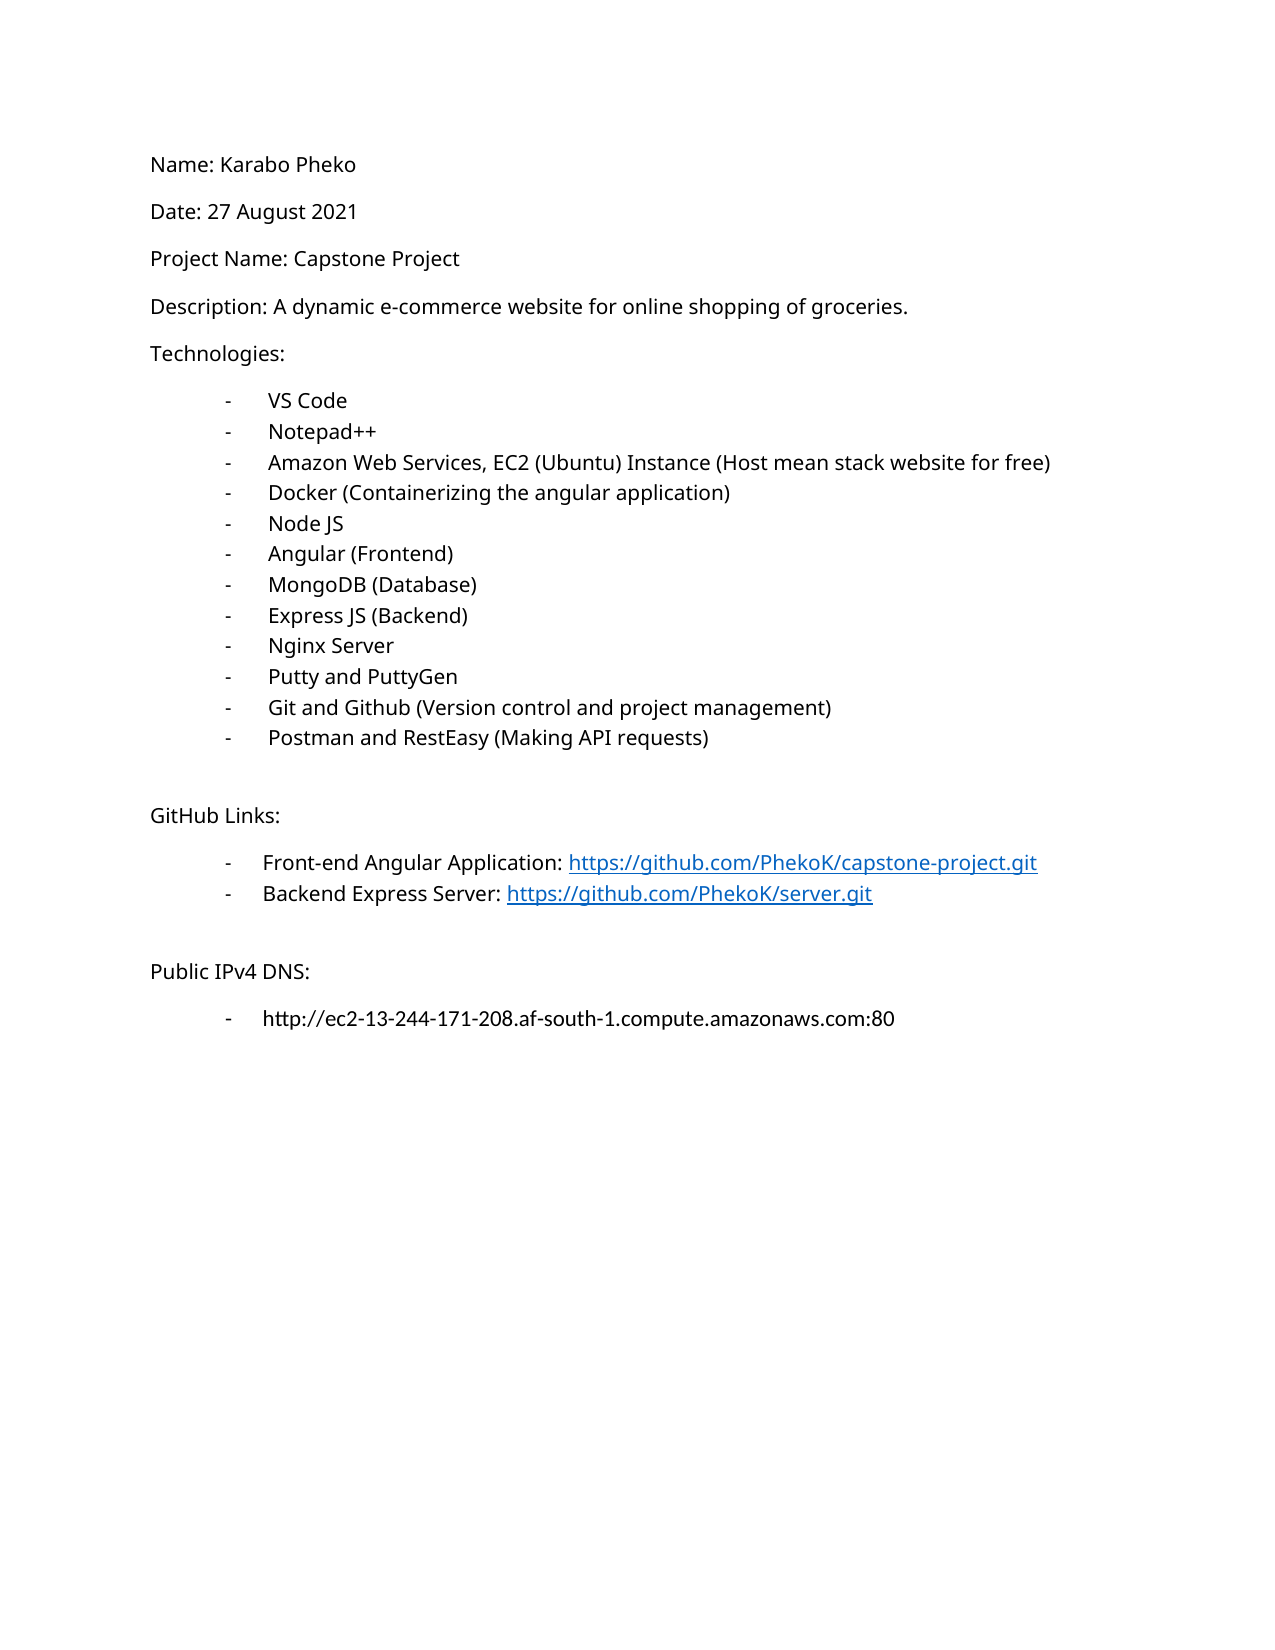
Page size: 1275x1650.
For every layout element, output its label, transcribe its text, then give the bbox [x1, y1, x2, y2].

text Description: A dynamic e-commerce website for online shopping of groceries. [150, 292, 1125, 320]
list Front-end Angular Application: https://github.com/PhekoK/capstone-project.git [225, 848, 1125, 877]
text Date: 27 August 2021 [150, 197, 1125, 226]
text GitHub Links: [150, 801, 1125, 830]
list Amazon Web Services, EC2 (Ubuntu) Instance (Host mean stack website for free) [225, 448, 1125, 476]
list Docker (Containerizing the angular application) [225, 478, 1125, 507]
list http://ec2-13-244-171-208.af-south-1.compute.amazonaws.com:80 [225, 1004, 1125, 1032]
list Notepad++ [225, 417, 1125, 446]
list Backend Express Server: https://github.com/PhekoK/server.git [225, 879, 1125, 908]
list Node JS [225, 509, 1125, 537]
text Project Name: Capstone Project [150, 244, 1125, 273]
list VS Code [225, 386, 1125, 415]
list Git and Github (Version control and project management) [225, 693, 1125, 721]
list Angular (Frontend) [225, 539, 1125, 568]
text Technologies: [150, 339, 1125, 368]
list Postman and RestEasy (Making API requests) [225, 723, 1125, 752]
list Express JS (Backend) [225, 601, 1125, 629]
text Name: Karabo Pheko [150, 150, 1125, 178]
list Putty and PuttyGen [225, 662, 1125, 691]
text Public IPv4 DNS: [150, 957, 1125, 986]
list Nginx Server [225, 631, 1125, 660]
list MongoDB (Database) [225, 570, 1125, 599]
